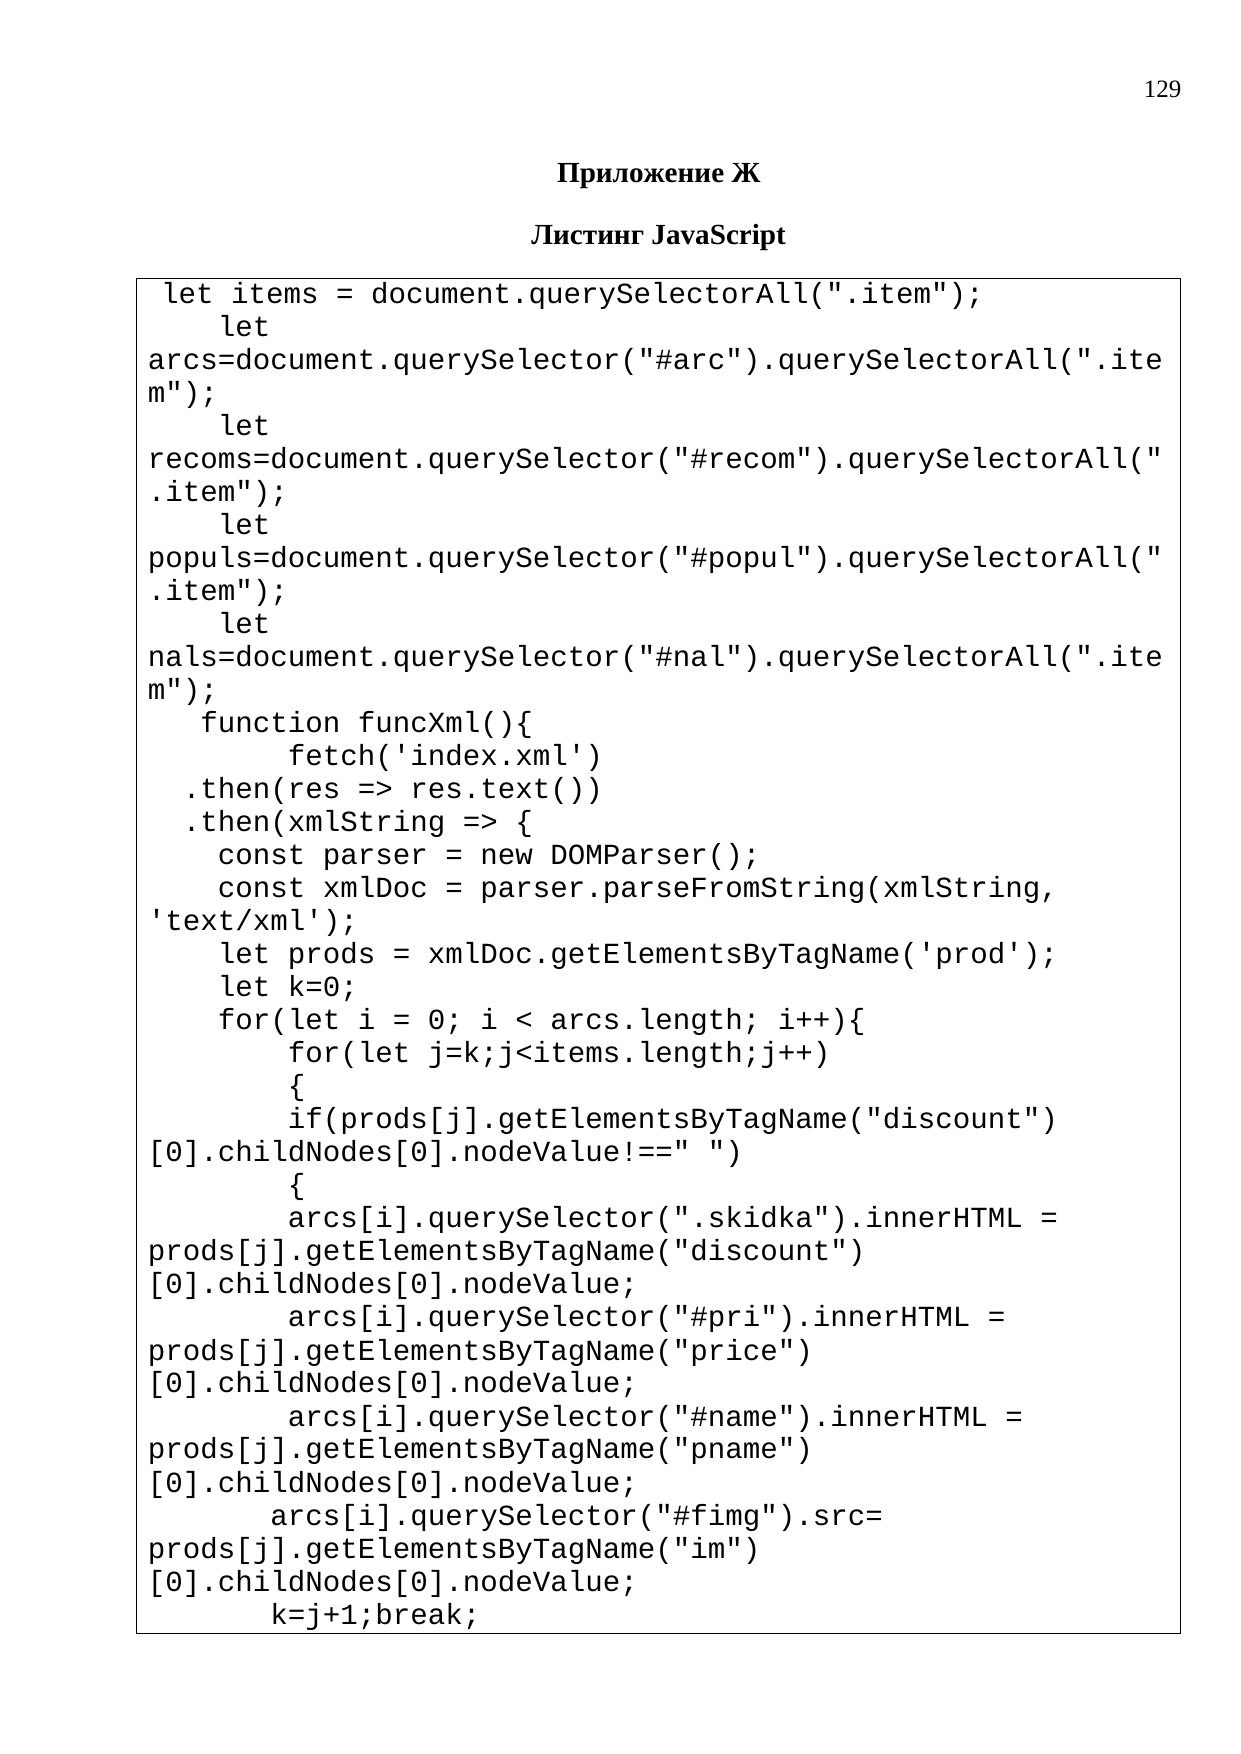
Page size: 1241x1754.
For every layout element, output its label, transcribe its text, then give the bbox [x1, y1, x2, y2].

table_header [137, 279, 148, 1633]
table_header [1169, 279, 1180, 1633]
text Листинг JavaScript [136, 217, 1181, 250]
subtitle Приложение Ж [136, 156, 1181, 189]
